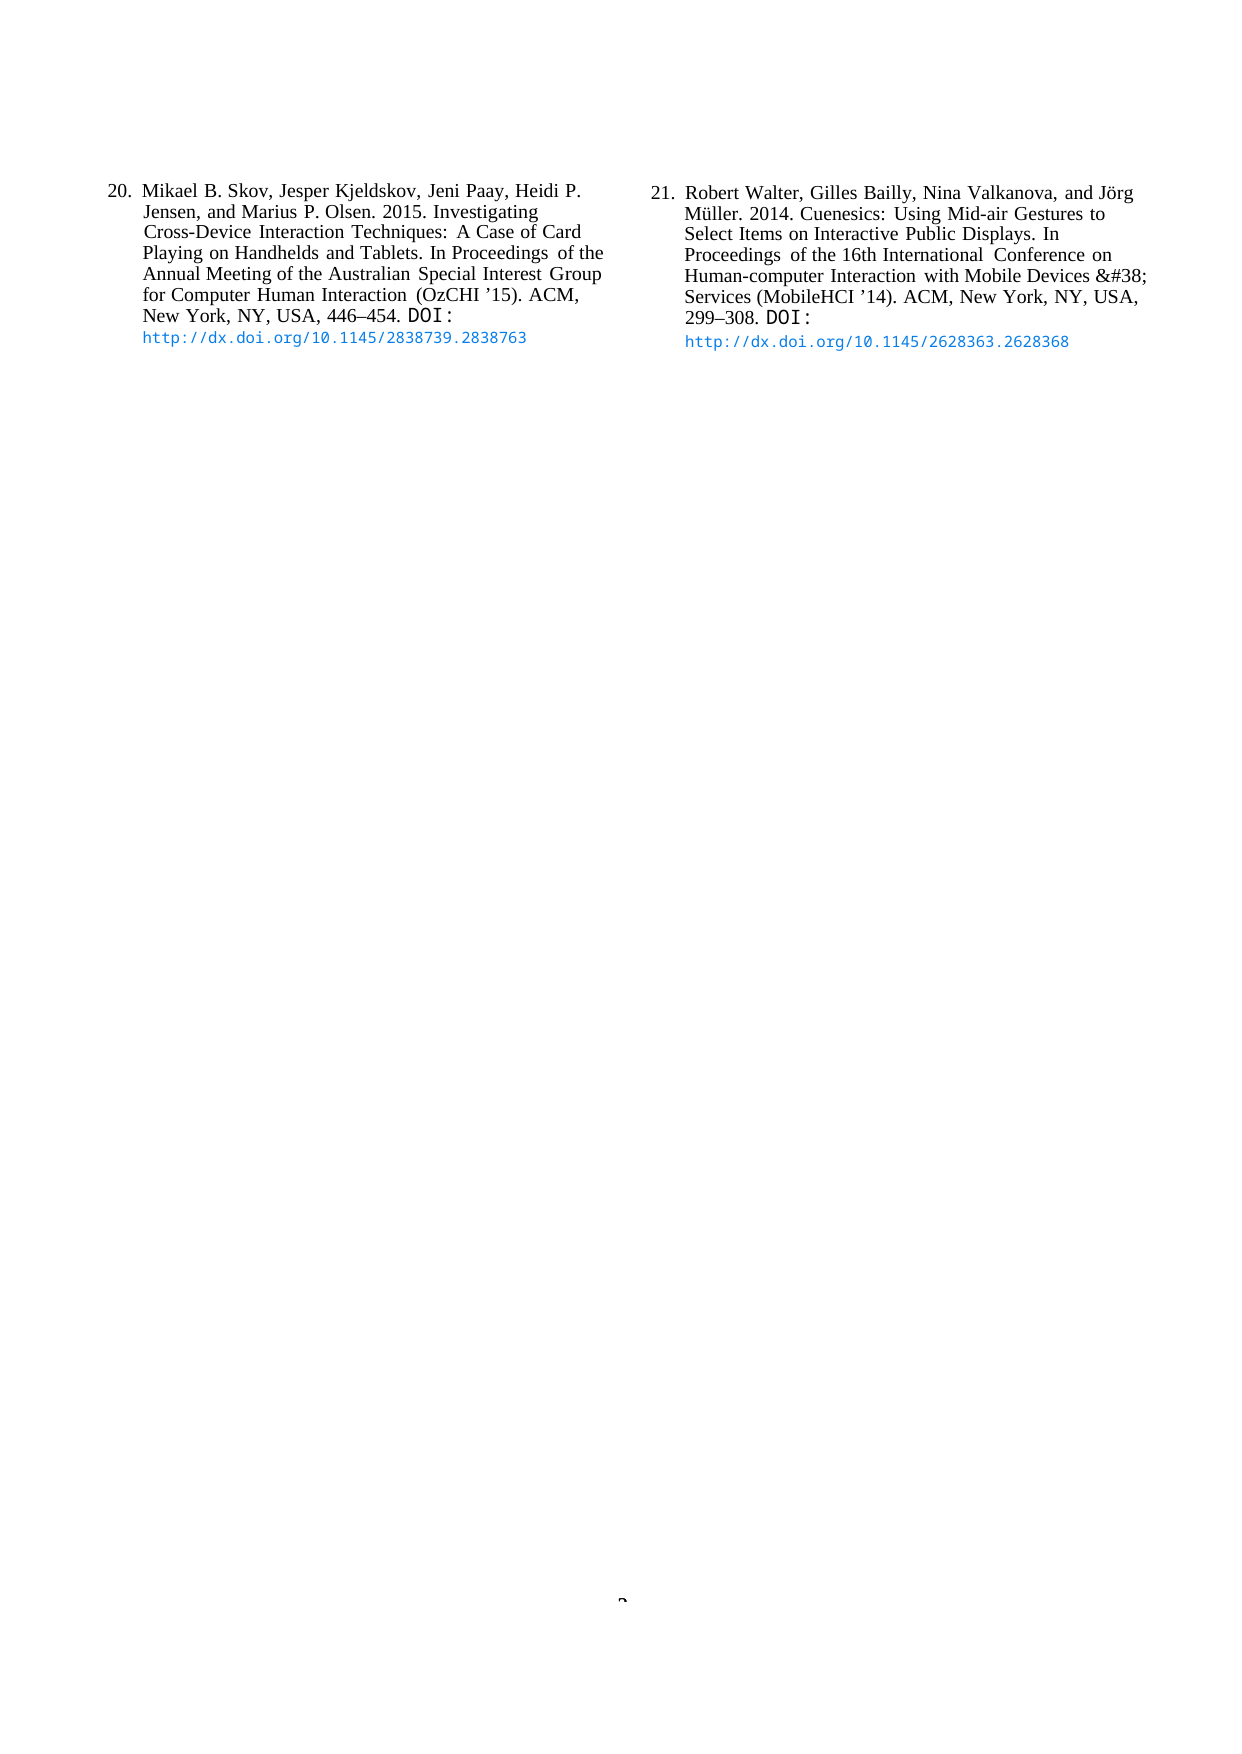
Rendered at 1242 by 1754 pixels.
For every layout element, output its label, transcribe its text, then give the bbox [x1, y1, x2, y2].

text Cross-Device Interaction Techniques: A Case of Card Playing on Handhelds and Tablets. In Proceedings of the Annual Meeting of the Australian Special Interest Group for Computer Human Interaction (OzCHI ’15). ACM, New York, NY, USA, 446–454. DOI: http://dx.doi.org/10.1145/2838739.2838763 [142, 222, 605, 347]
text Jensen, and Marius P. Olsen. 2015. Investigating [143, 201, 601, 222]
text 21. Robert Walter, Gilles Bailly, Nina Valkanova, and Jörg Müller. 2014. Cuenesics: Using Mid-air Gestures to Select Items on Interactive Public Displays. In Proceedings of the 16th International Conference on Human-computer Interaction with Mobile Devices &#38; Services (MobileHCI ’14). ACM, New York, NY, USA, [651, 182, 1152, 307]
text 299–308. DOI: [685, 307, 1160, 328]
text 20. Mikael B. Skov, Jesper Kjeldskov, Jeni Paay, Heidi P. [105, 178, 583, 201]
text http://dx.doi.org/10.1145/2628363.2628368 [685, 331, 1160, 352]
